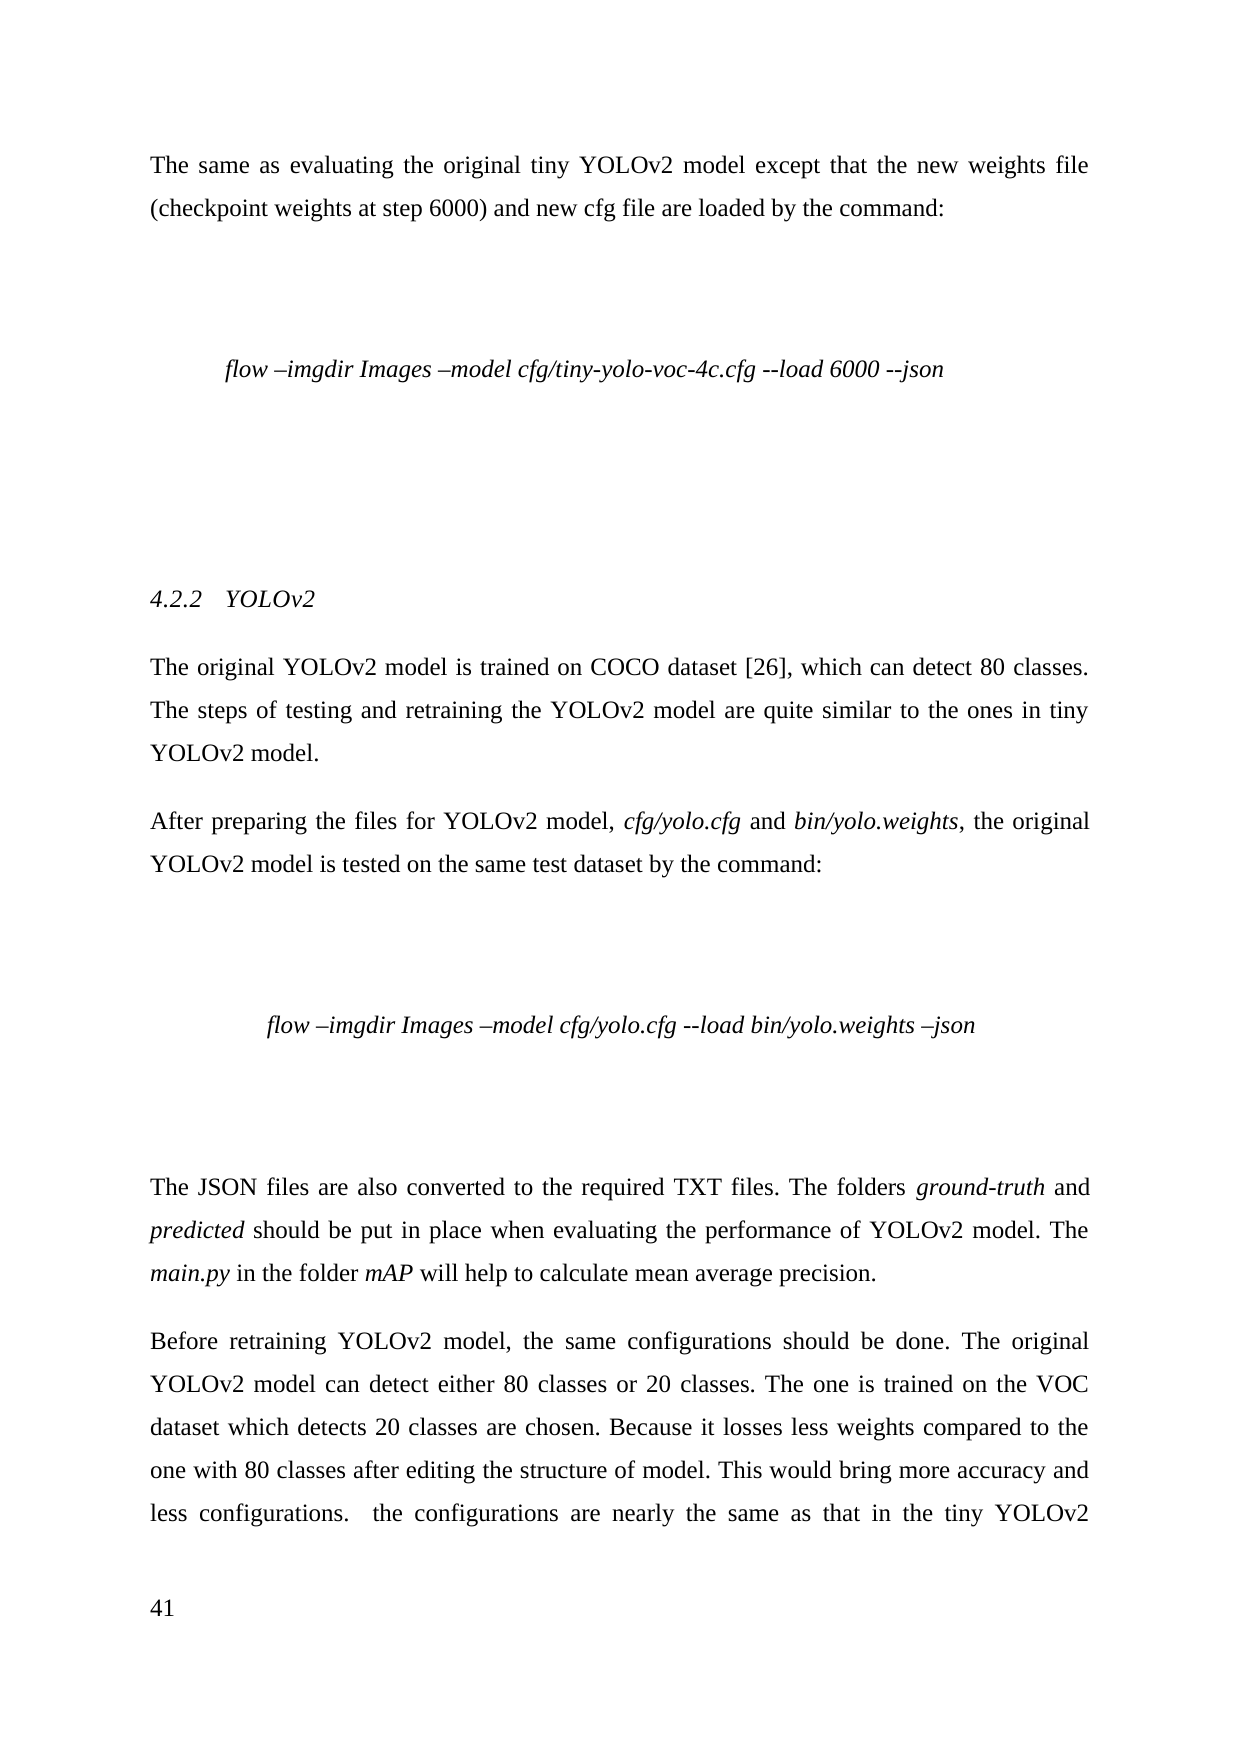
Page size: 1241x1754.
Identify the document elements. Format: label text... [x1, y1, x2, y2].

table_header flow –imgdir Images –model cfg/tiny-yolo-voc-4c.cfg --load 6000 --json [139, 329, 1105, 422]
text The original YOLOv2 model is trained on COCO dataset [26], which can detect 80 classes. The steps of testing and retraining the YOLOv2 model are quite similar to the ones in tiny YOLOv2 model. [150, 652, 1090, 767]
text After preparing the files for YOLOv2 model, cfg/yolo.cfg and bin/yolo.weights, the original YOLOv2 model is tested on the same test dataset by the command: [150, 806, 1090, 878]
text The same as evaluating the original tiny YOLOv2 model except that the new weights file (checkpoint weights at step 6000) and new cfg file are loaded by the command: [150, 150, 1090, 222]
text The JSON files are also converted to the required TXT files. The folders ground-truth and predicted should be put in place when evaluating the performance of YOLOv2 model. The main.py in the folder mAP will help to calculate mean average precision. [150, 1172, 1090, 1287]
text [150, 1326, 1090, 1527]
table_header flow –imgdir Images –model cfg/yolo.cfg --load bin/yolo.weights –json [139, 986, 1103, 1147]
subtitle YOLOv2 [150, 584, 1090, 612]
